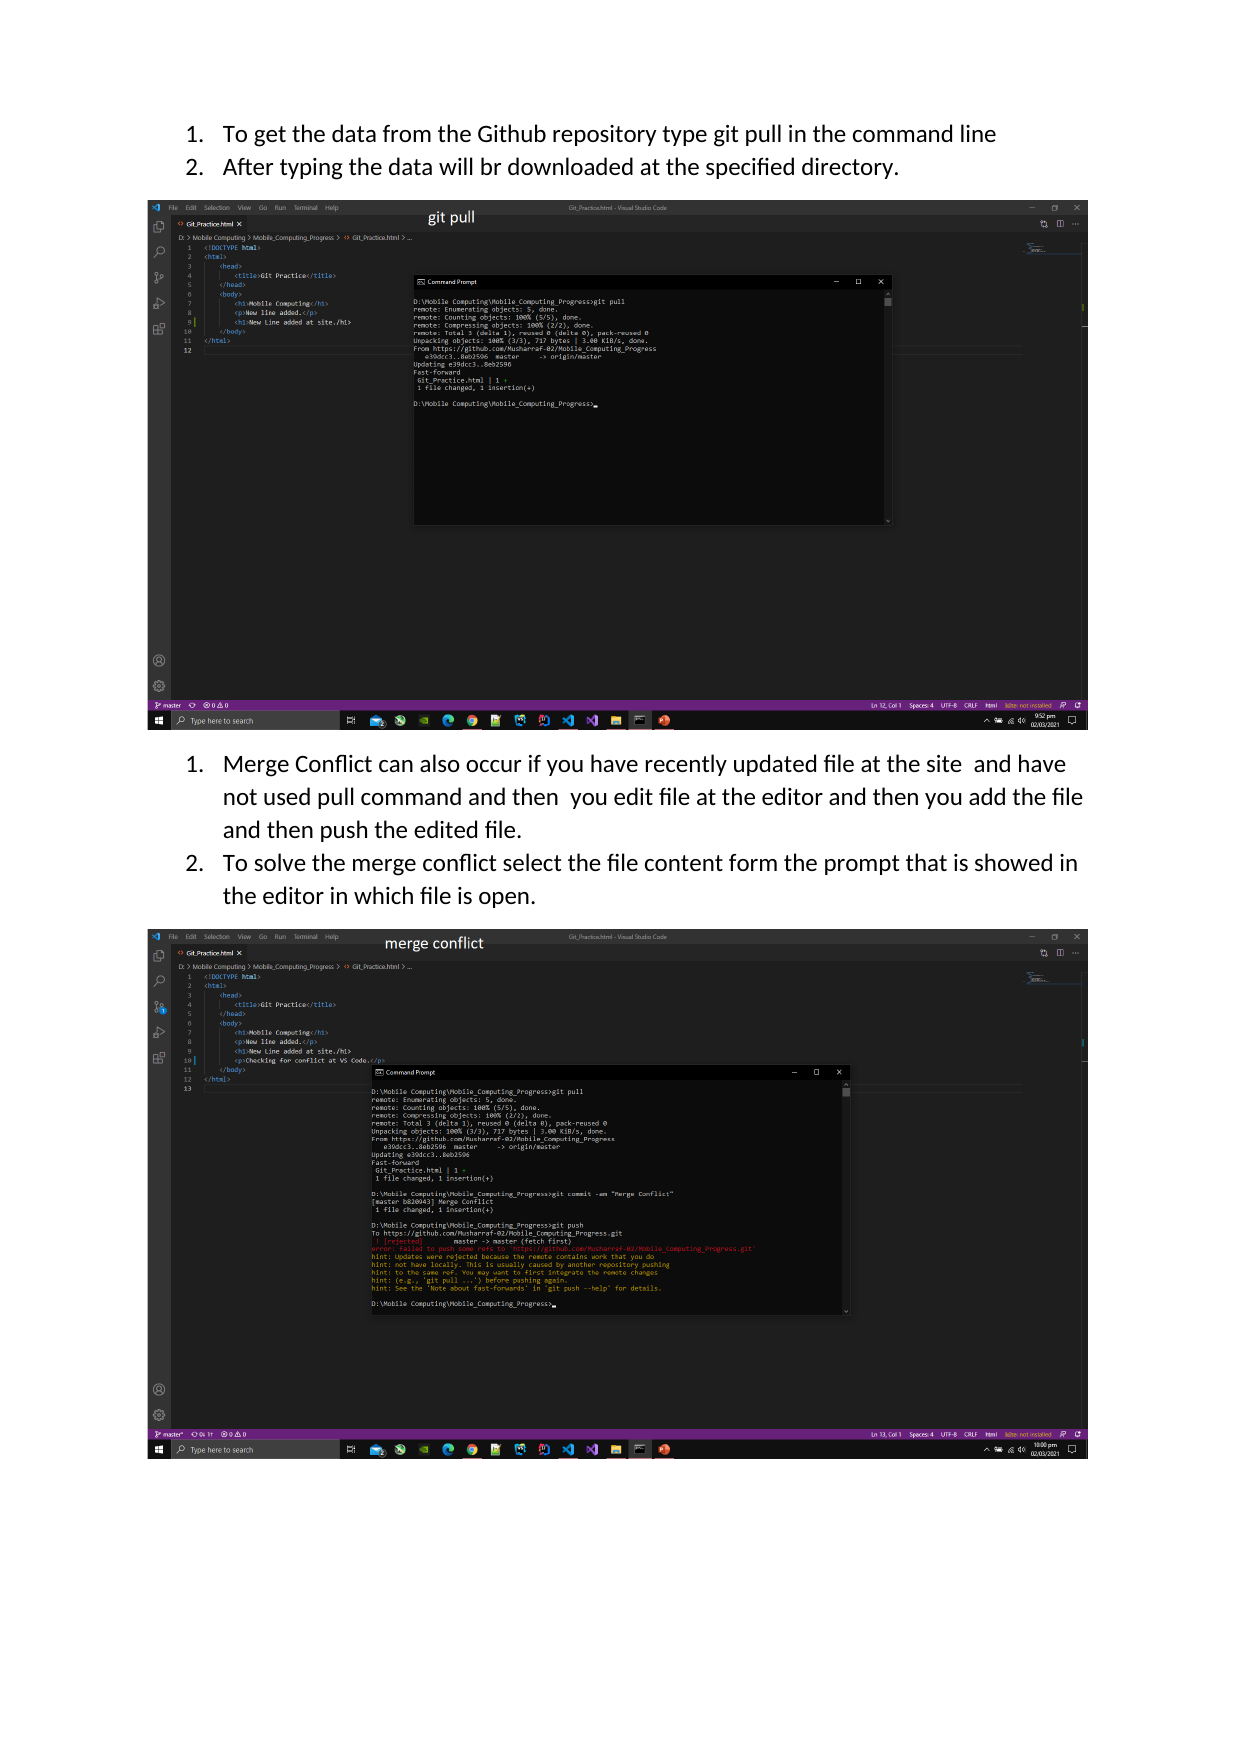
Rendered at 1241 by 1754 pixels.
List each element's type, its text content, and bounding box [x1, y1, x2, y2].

picture [147, 929, 1088, 1459]
list After typing the data will br downloaded at the specified directory. [185, 151, 1092, 182]
list Merge Conflict can also occur if you have recently updated file at the site and have not used pull command and then you edit file at the editor and then you add the file and then push the edited file. [185, 748, 1092, 845]
list To solve the merge conflict select the file content form the prompt that is showed in the editor in which file is open. [185, 847, 1092, 911]
picture [147, 200, 1088, 730]
list To get the data from the Github repository type git pull in the command line [185, 118, 1092, 149]
